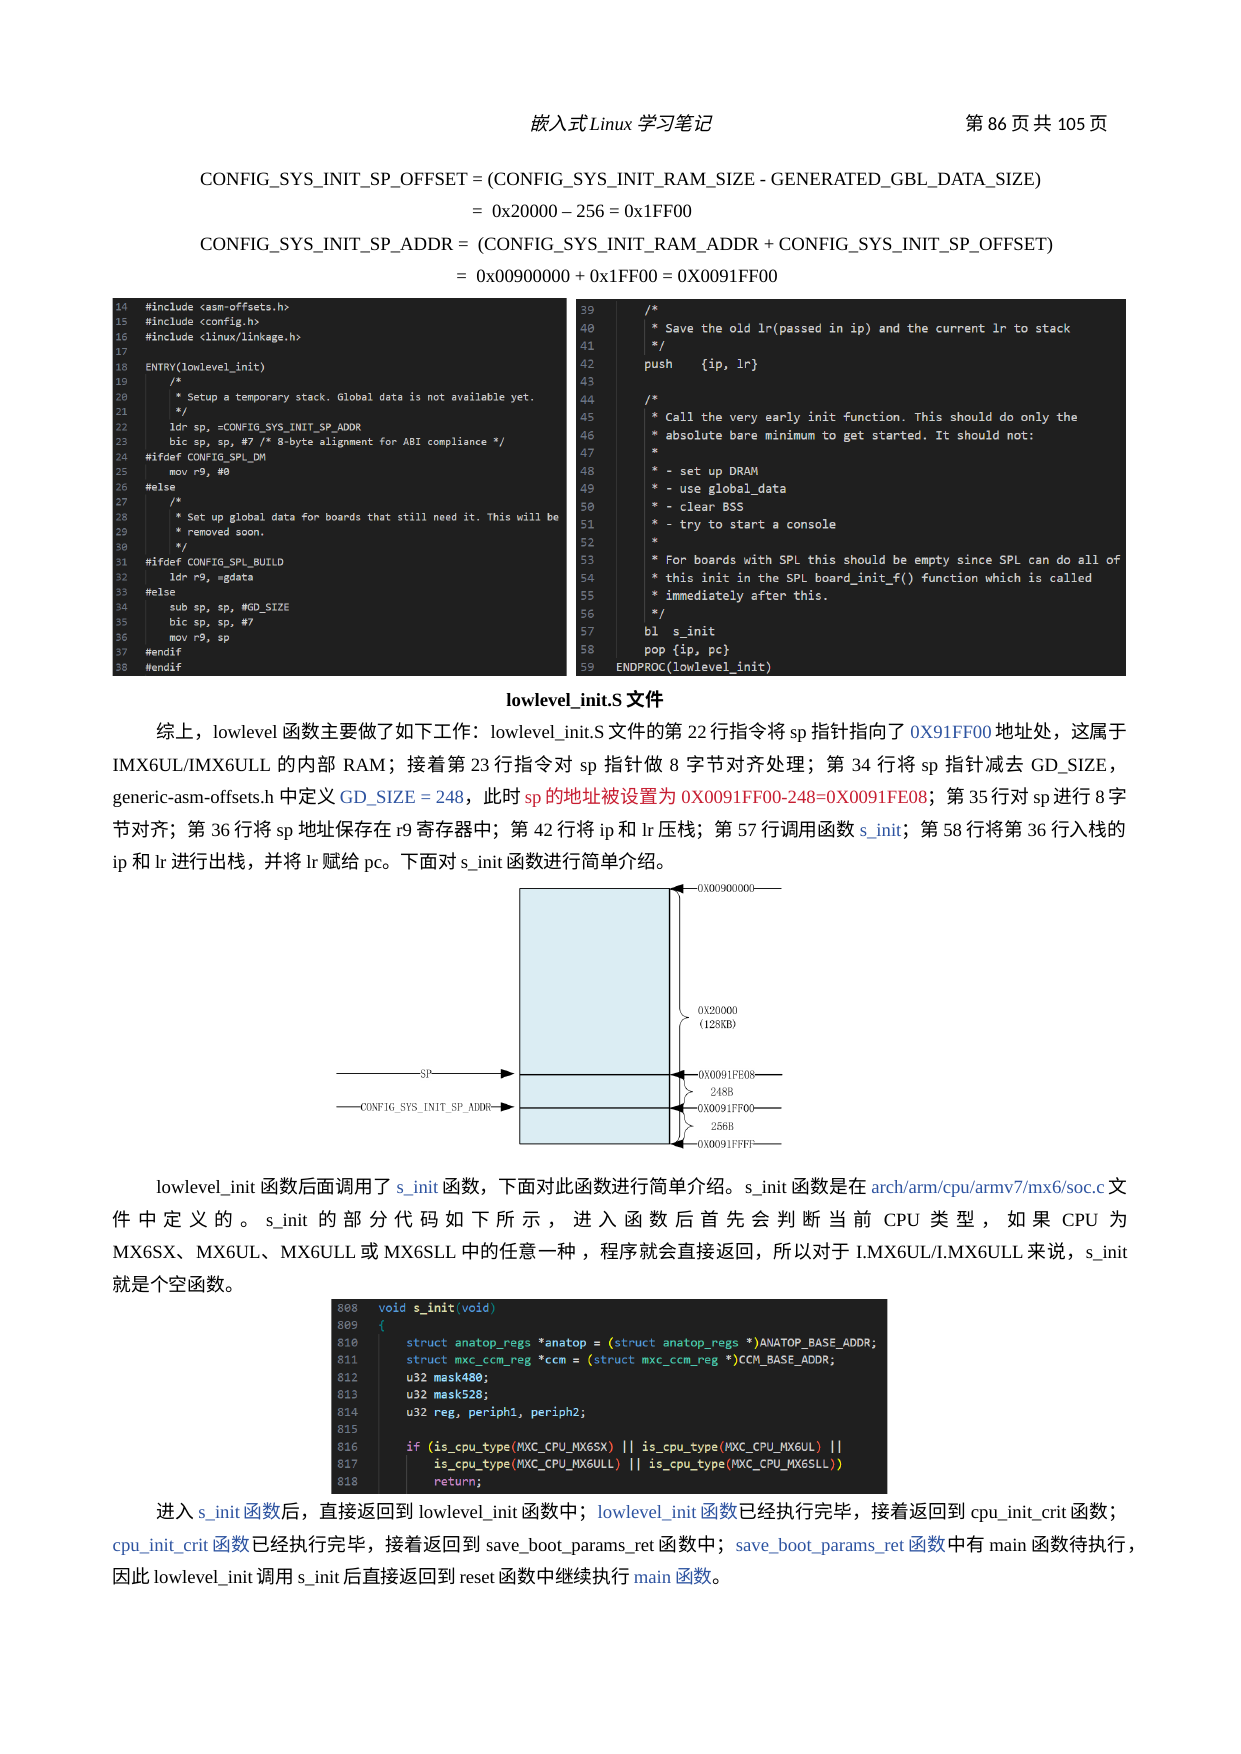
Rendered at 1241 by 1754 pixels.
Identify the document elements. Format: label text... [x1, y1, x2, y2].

picture [331, 1299, 888, 1494]
text CONFIG_SYS_INIT_SP_OFFSET = (CONFIG_SYS_INIT_RAM_SIZE - GENERATED_GBL_DATA_SIZE) [156, 162, 1128, 194]
picture [576, 299, 1126, 676]
text lowlevel_init.S文件 [462, 682, 1128, 714]
text = 0x20000 – 256 = 0x1FF00 [156, 194, 1128, 227]
text 综上，lowlevel 函数主要做了如下工作：lowlevel_init.S文件的第22行指令将sp 指针指向了 0X91FF00地址处，这属于 IMX6UL/IMX6ULL 的内部 RAM；接着第23行指令对 sp 指针做 8 字节对齐处理；第 34 行将sp 指针减去 GD_SIZE， generic-asm-offsets.h 中定义GD_SIZE = 248，此时sp的地址被设置为0X0091FF00-248=0X0091FE08；第35行对sp进行8字节对齐；第 36 行将 sp 地址保存在 r9 寄存器中；第 42 行将 ip 和 lr 压栈；第 57 行调用函数 s_init；第 58 行将第 36 行入栈的 ip 和 lr 进行出栈，并将 lr 赋给 pc。下面对s_init函数进行简单介绍。 [112, 714, 1128, 877]
picture [331, 877, 789, 1152]
picture [112, 298, 567, 676]
text 进入s_init函数后，直接返回到lowlevel_init函数中；lowlevel_init函数已经执行完毕，接着返回到cpu_init_crit函数；cpu_init_crit函数已经执行完毕，接着返回到save_boot_params_ret函数中；save_boot_params_ret函数中有main函数待执行，因此lowlevel_init调用s_init后直接返回到reset函数中继续执行main函数。 [112, 1494, 1128, 1592]
text lowlevel_init 函数后面调用了s_init函数，下面对此函数进行简单介绍。s_init 函数是在arch/arm/cpu/armv7/mx6/soc.c文件中定义的。s_init的部分代码如下所示，进入函数后首先会判断当前CPU类型，如果CPU为MX6SX、MX6UL、MX6ULL或MX6SLL中的任意一种 ，程序就会直接返回，所以对于I.MX6UL/I.MX6ULL来说，s_init 就是个空函数。 [112, 1169, 1128, 1299]
text CONFIG_SYS_INIT_SP_ADDR = (CONFIG_SYS_INIT_RAM_ADDR + CONFIG_SYS_INIT_SP_OFFSET) [156, 227, 1128, 259]
text = 0x00900000 + 0x1FF00 = 0X0091FF00 [156, 259, 1128, 292]
